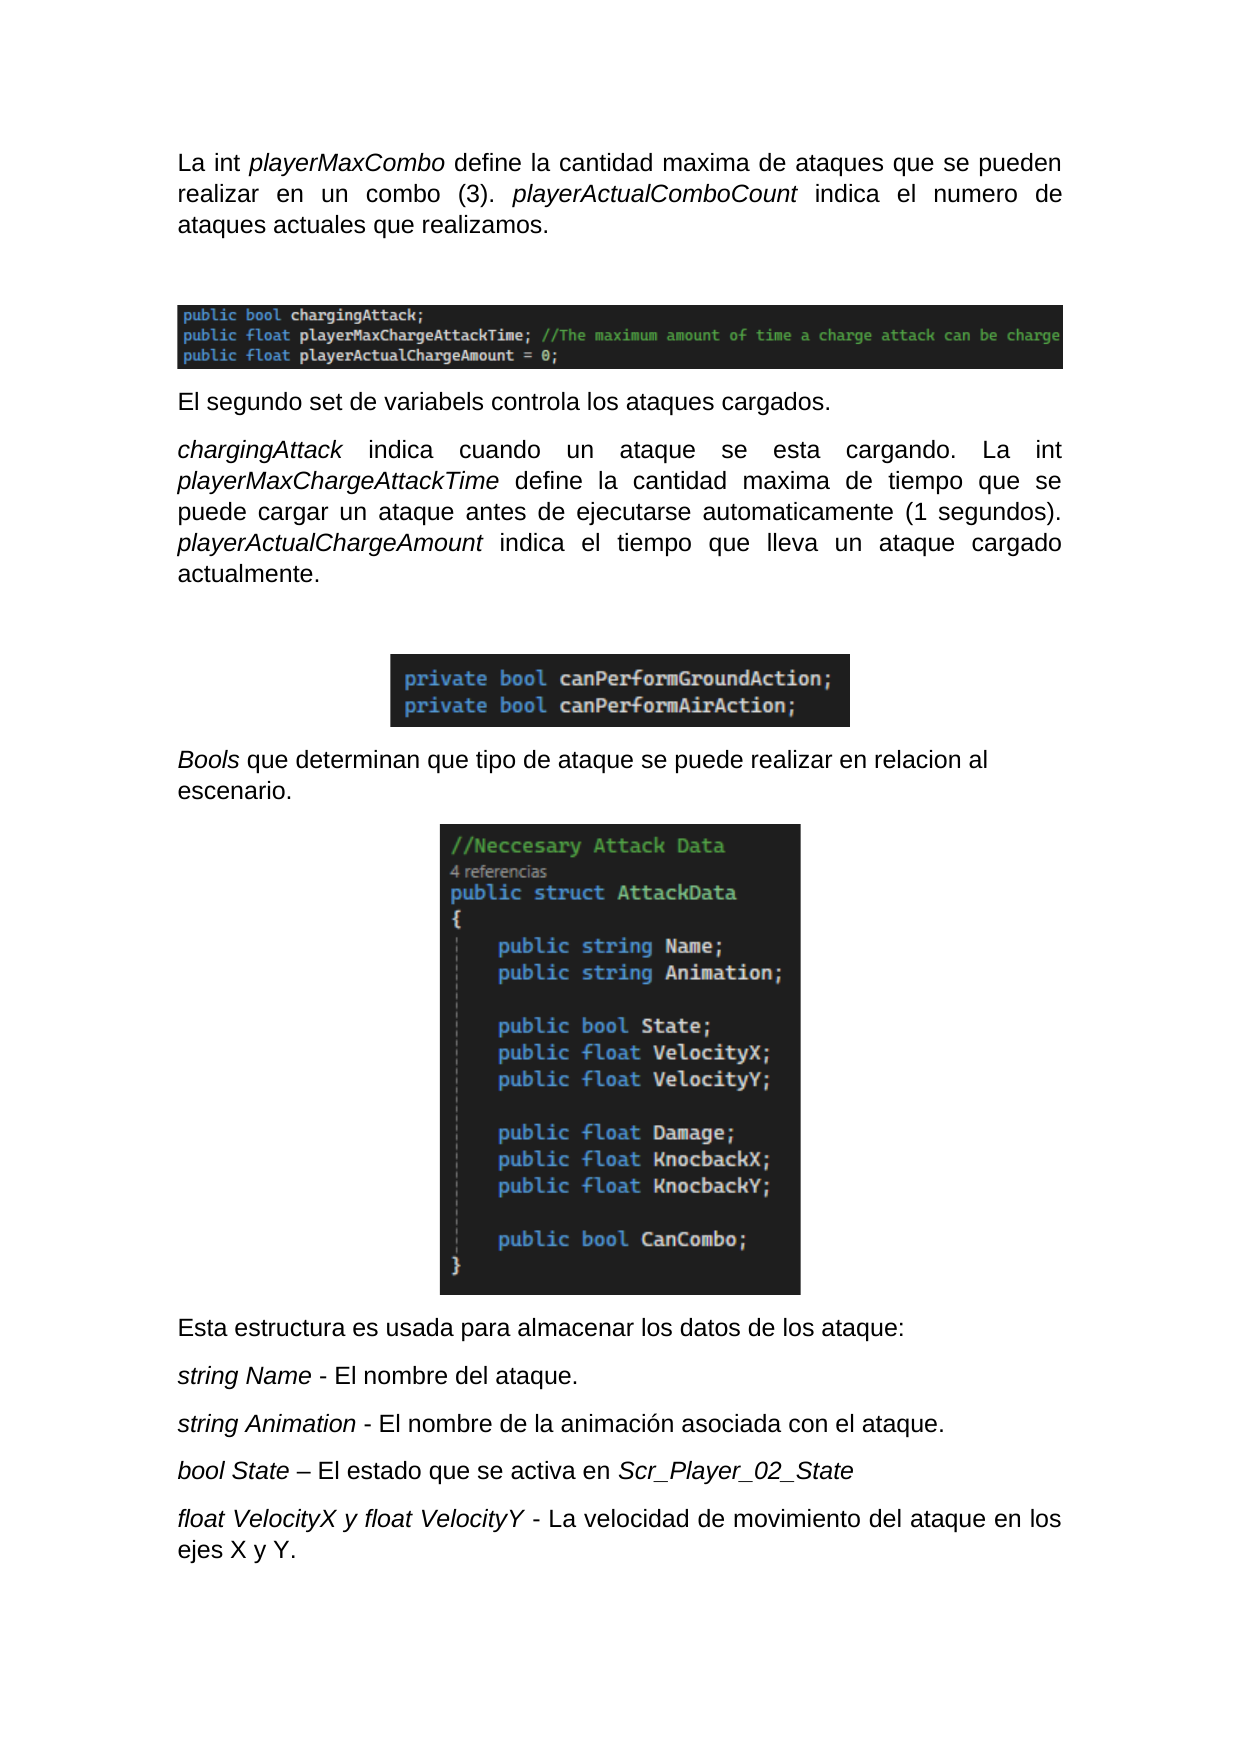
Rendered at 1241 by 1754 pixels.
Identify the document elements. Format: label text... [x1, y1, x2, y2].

text Esta estructura es usada para almacenar los datos de los ataque: [177, 1313, 1063, 1342]
text La int playerMaxCombo define la cantidad maxima de ataques que se pueden realizar en un combo (3). playerActualComboCount indica el numero de ataques actuales que realizamos. [177, 148, 1063, 238]
picture [390, 654, 850, 727]
text float VelocityX y float VelocityY - La velocidad de movimiento del ataque en los ejes X y Y. [177, 1504, 1063, 1564]
picture [439, 824, 801, 1295]
text string Name - El nombre del ataque. [177, 1361, 1063, 1390]
text chargingAttack indica cuando un ataque se esta cargando. La int playerMaxChargeAttackTime define la cantidad maxima de tiempo que se puede cargar un ataque antes de ejecutarse automaticamente (1 segundos). playerActualChargeAmount indica el tiempo que lleva un ataque cargado actualmente. [177, 435, 1063, 588]
text string Animation - El nombre de la animación asociada con el ataque. [177, 1409, 1063, 1437]
text Bools que determinan que tipo de ataque se puede realizar en relacion al escenario. [177, 745, 1063, 805]
text bool State – El estado que se activa en Scr_Player_02_State [177, 1456, 1063, 1485]
text El segundo set de variabels controla los ataques cargados. [177, 387, 1063, 416]
picture [177, 305, 1063, 369]
